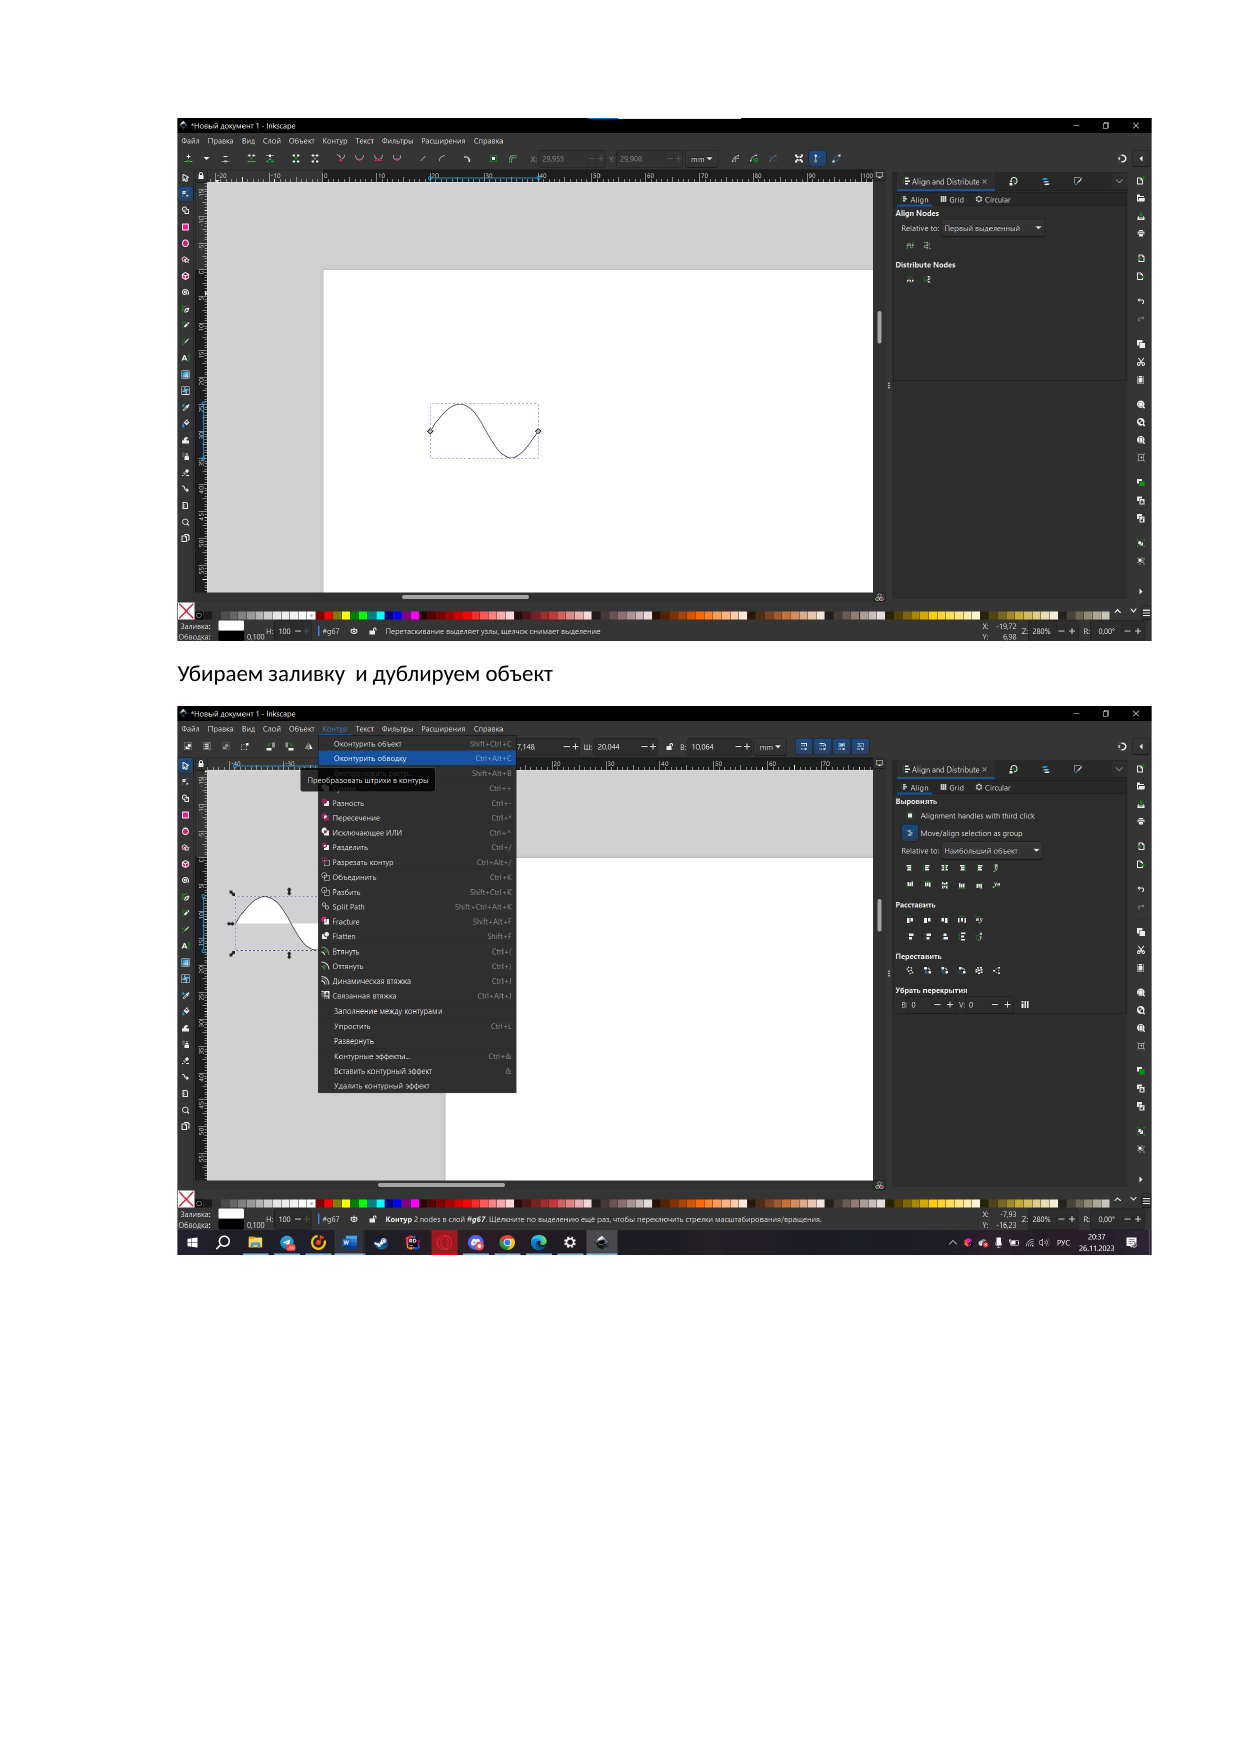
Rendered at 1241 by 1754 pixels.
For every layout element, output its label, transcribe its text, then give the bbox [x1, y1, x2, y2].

text Убираем заливку и дублируем объект [177, 659, 1152, 687]
picture [177, 706, 1152, 1255]
picture [177, 118, 1152, 641]
